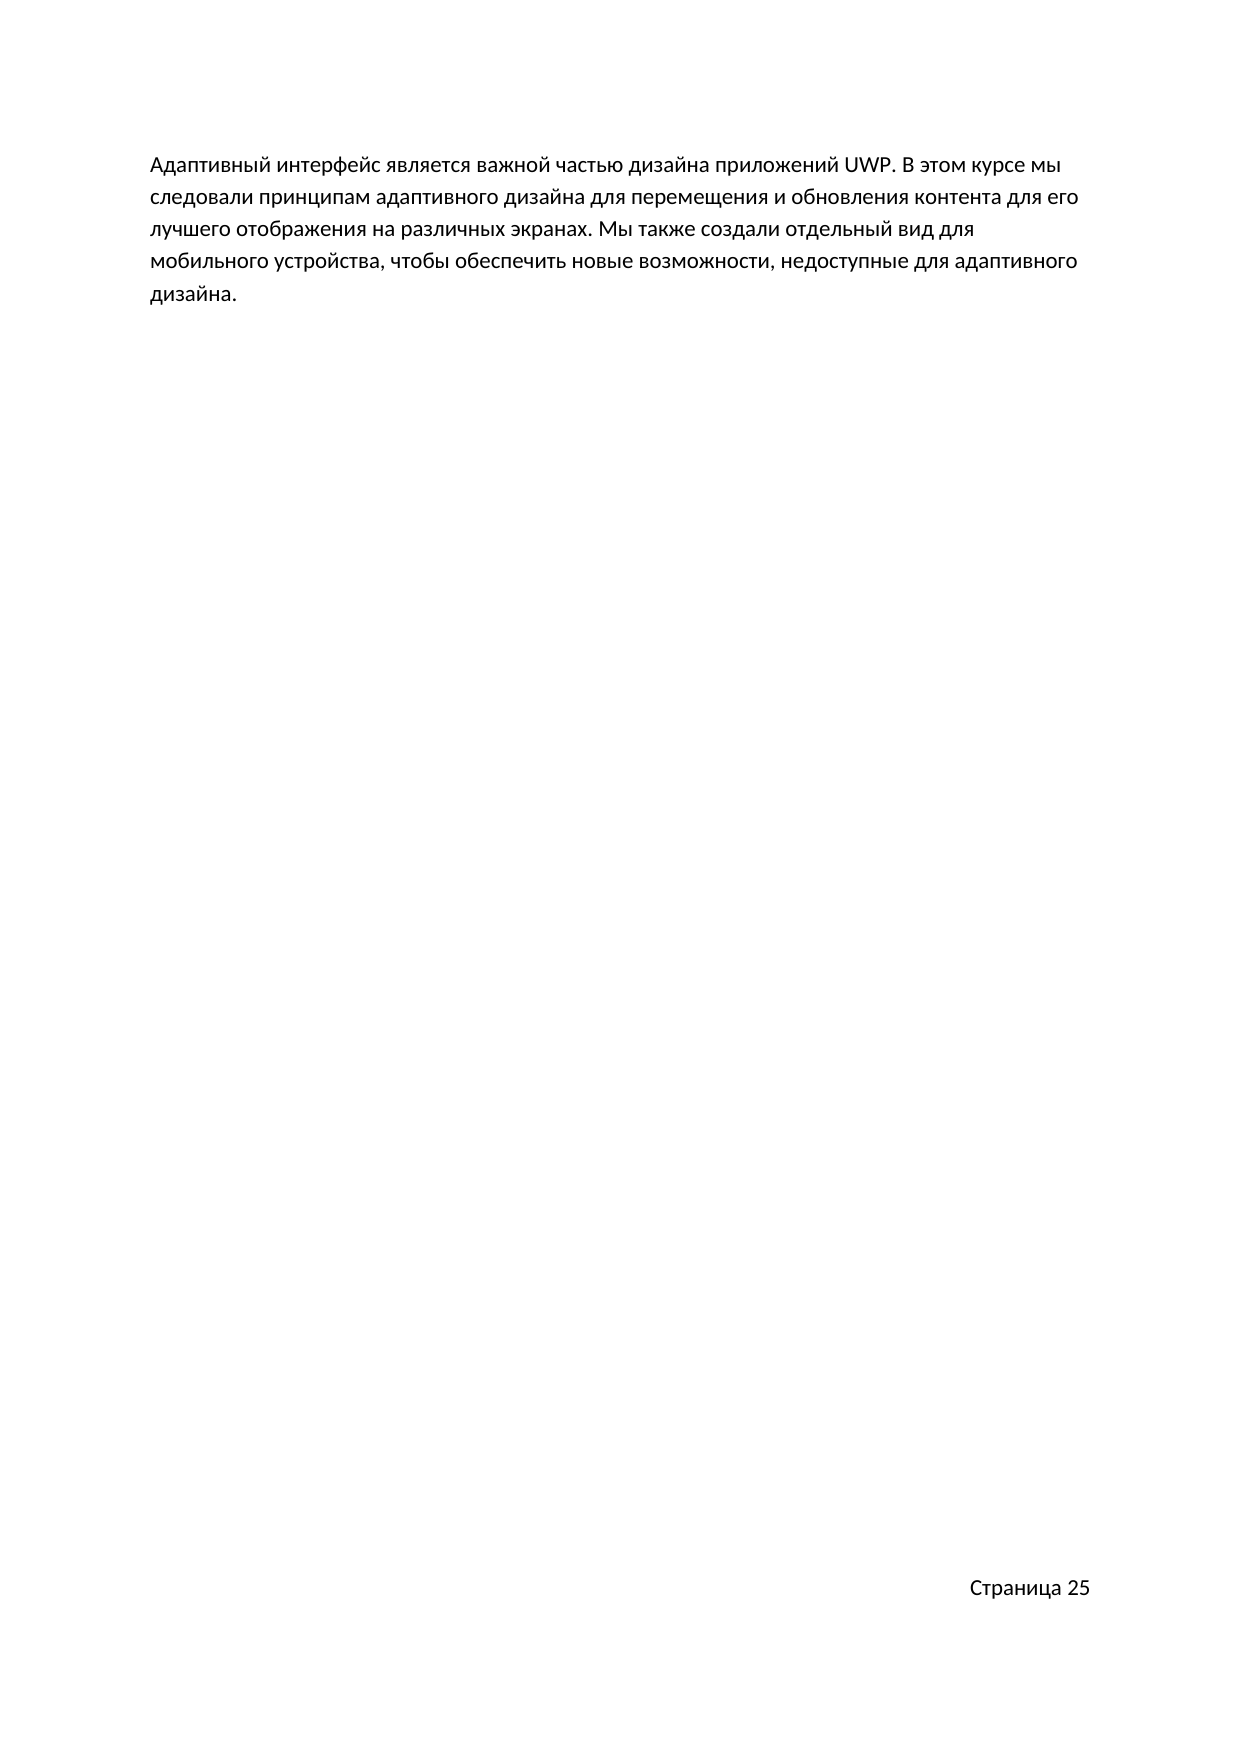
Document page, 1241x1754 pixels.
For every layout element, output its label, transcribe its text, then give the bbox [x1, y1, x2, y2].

text Адаптивный интерфейс является важной частью дизайна приложений UWP. В этом курсе мы следовали принципам адаптивного дизайна для перемещения и обновления контента для его лучшего отображения на различных экранах. Мы также создали отдельный вид для мобильного устройства, чтобы обеспечить новые возможности, недоступные для адаптивного дизайна. [150, 150, 1090, 307]
